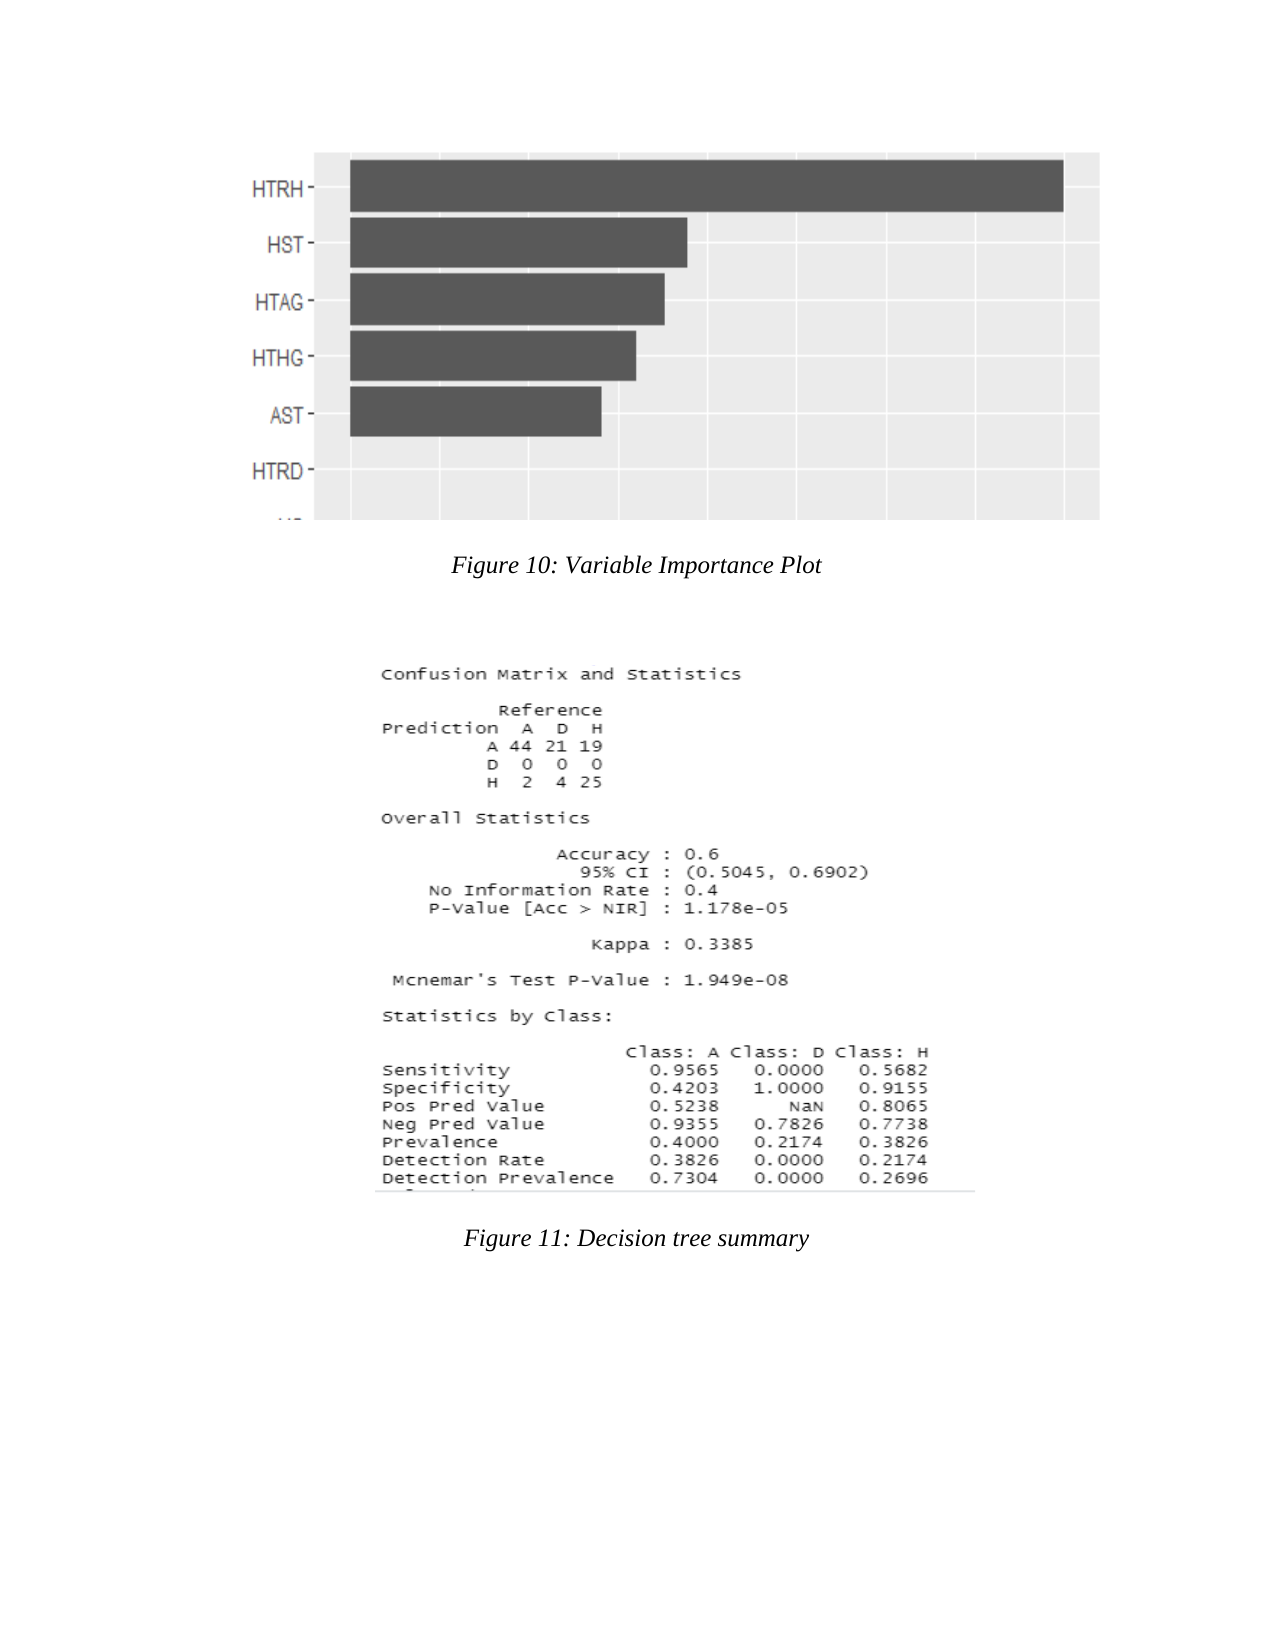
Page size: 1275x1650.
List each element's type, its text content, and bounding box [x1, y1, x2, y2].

text Figure 10: Variable Importance Plot [150, 550, 1125, 579]
text Figure 11: Decision tree summary [150, 1223, 1125, 1251]
picture [375, 665, 976, 1193]
picture [250, 150, 1100, 520]
